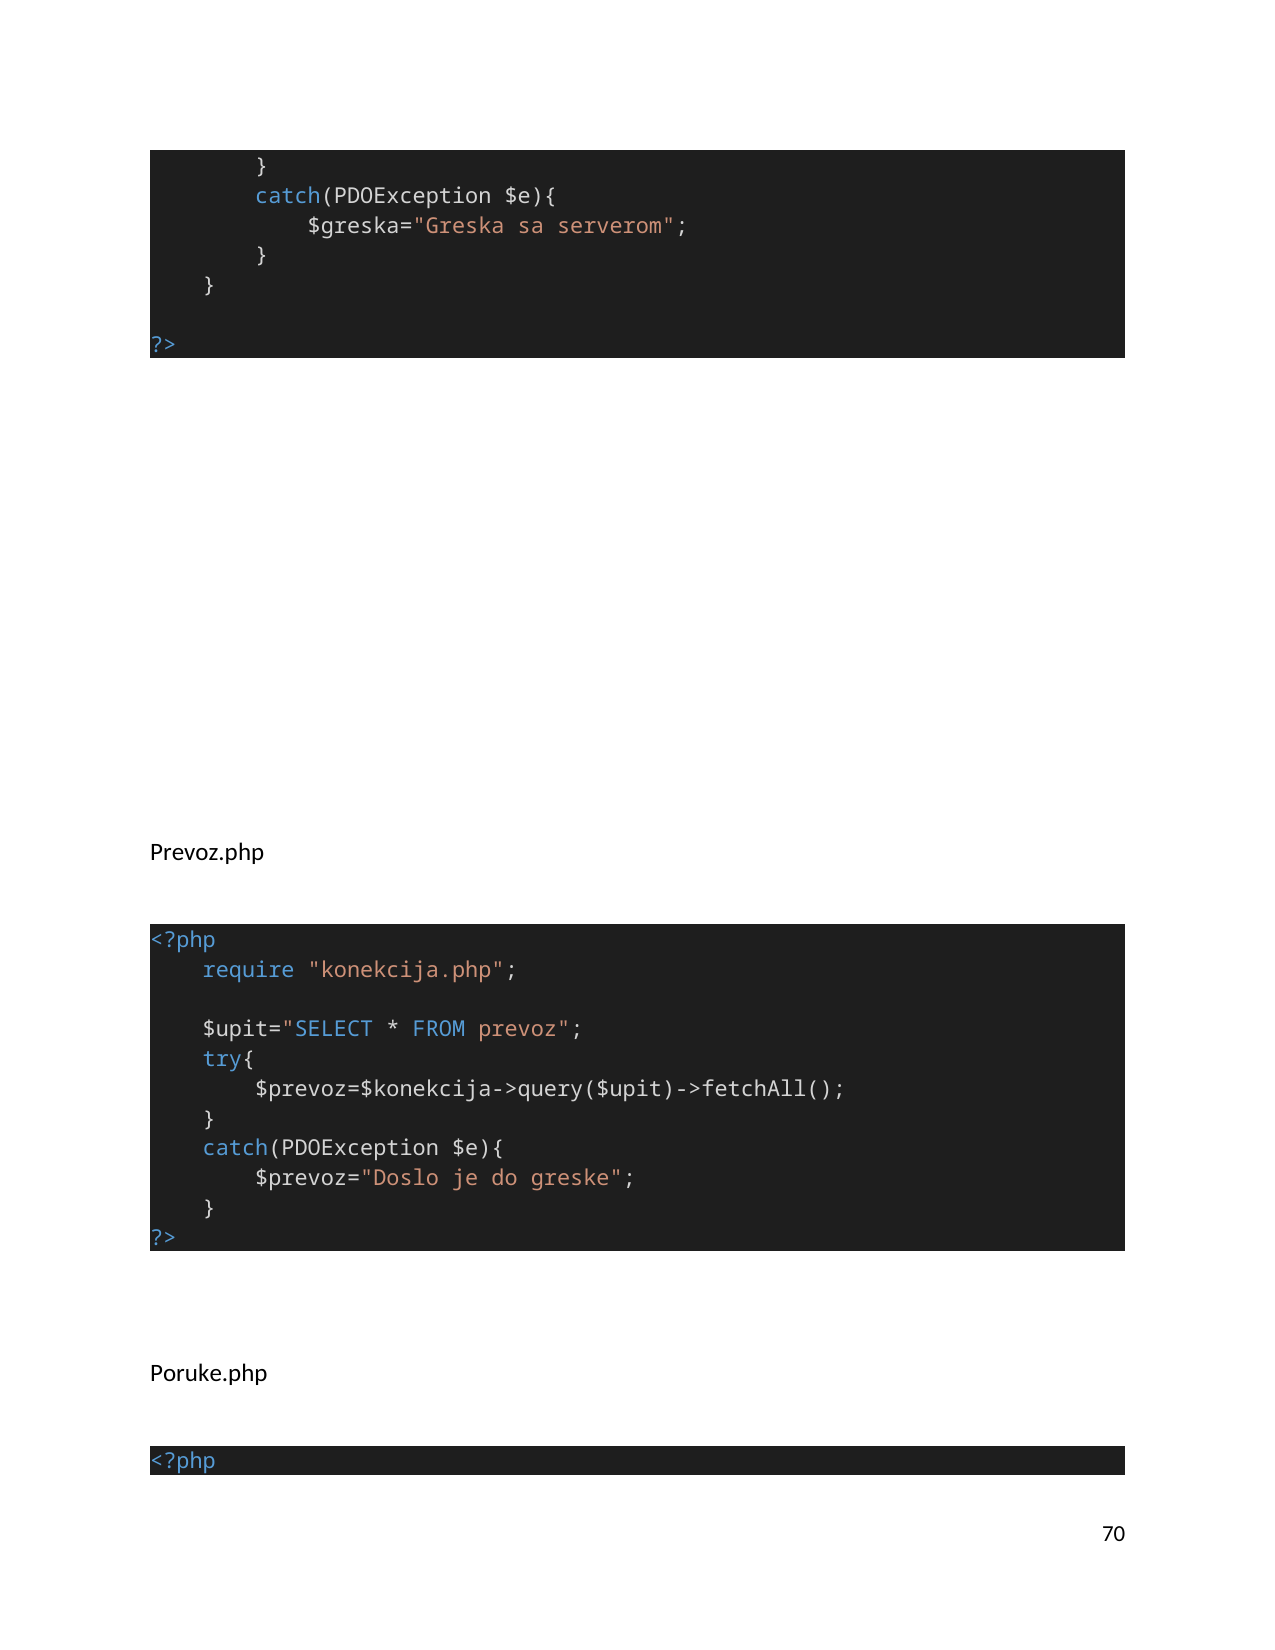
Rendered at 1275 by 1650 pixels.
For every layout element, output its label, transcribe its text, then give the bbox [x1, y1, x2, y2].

text ?> [150, 1222, 1125, 1251]
subtitle Prevoz.php [150, 836, 1125, 866]
subtitle Poruke.php [150, 1357, 1125, 1388]
text } [150, 269, 1125, 299]
text } [150, 150, 1125, 180]
text require "konekcija.php"; [150, 953, 1125, 983]
text } [150, 239, 1125, 269]
text } [150, 1192, 1125, 1222]
text $greska="Greska sa serverom"; [150, 209, 1125, 239]
text $prevoz="Doslo je do greske"; [150, 1162, 1125, 1192]
text $upit="SELECT * FROM prevoz"; [150, 1013, 1125, 1043]
text catch(PDOException $e){ [150, 1132, 1125, 1162]
text $prevoz=$konekcija->query($upit)->fetchAll(); [150, 1073, 1125, 1102]
text <?php [150, 1446, 1125, 1475]
text } [150, 1102, 1125, 1132]
text <?php [150, 924, 1125, 953]
text catch(PDOException $e){ [150, 180, 1125, 209]
text ?> [150, 329, 1125, 358]
text try{ [150, 1043, 1125, 1073]
